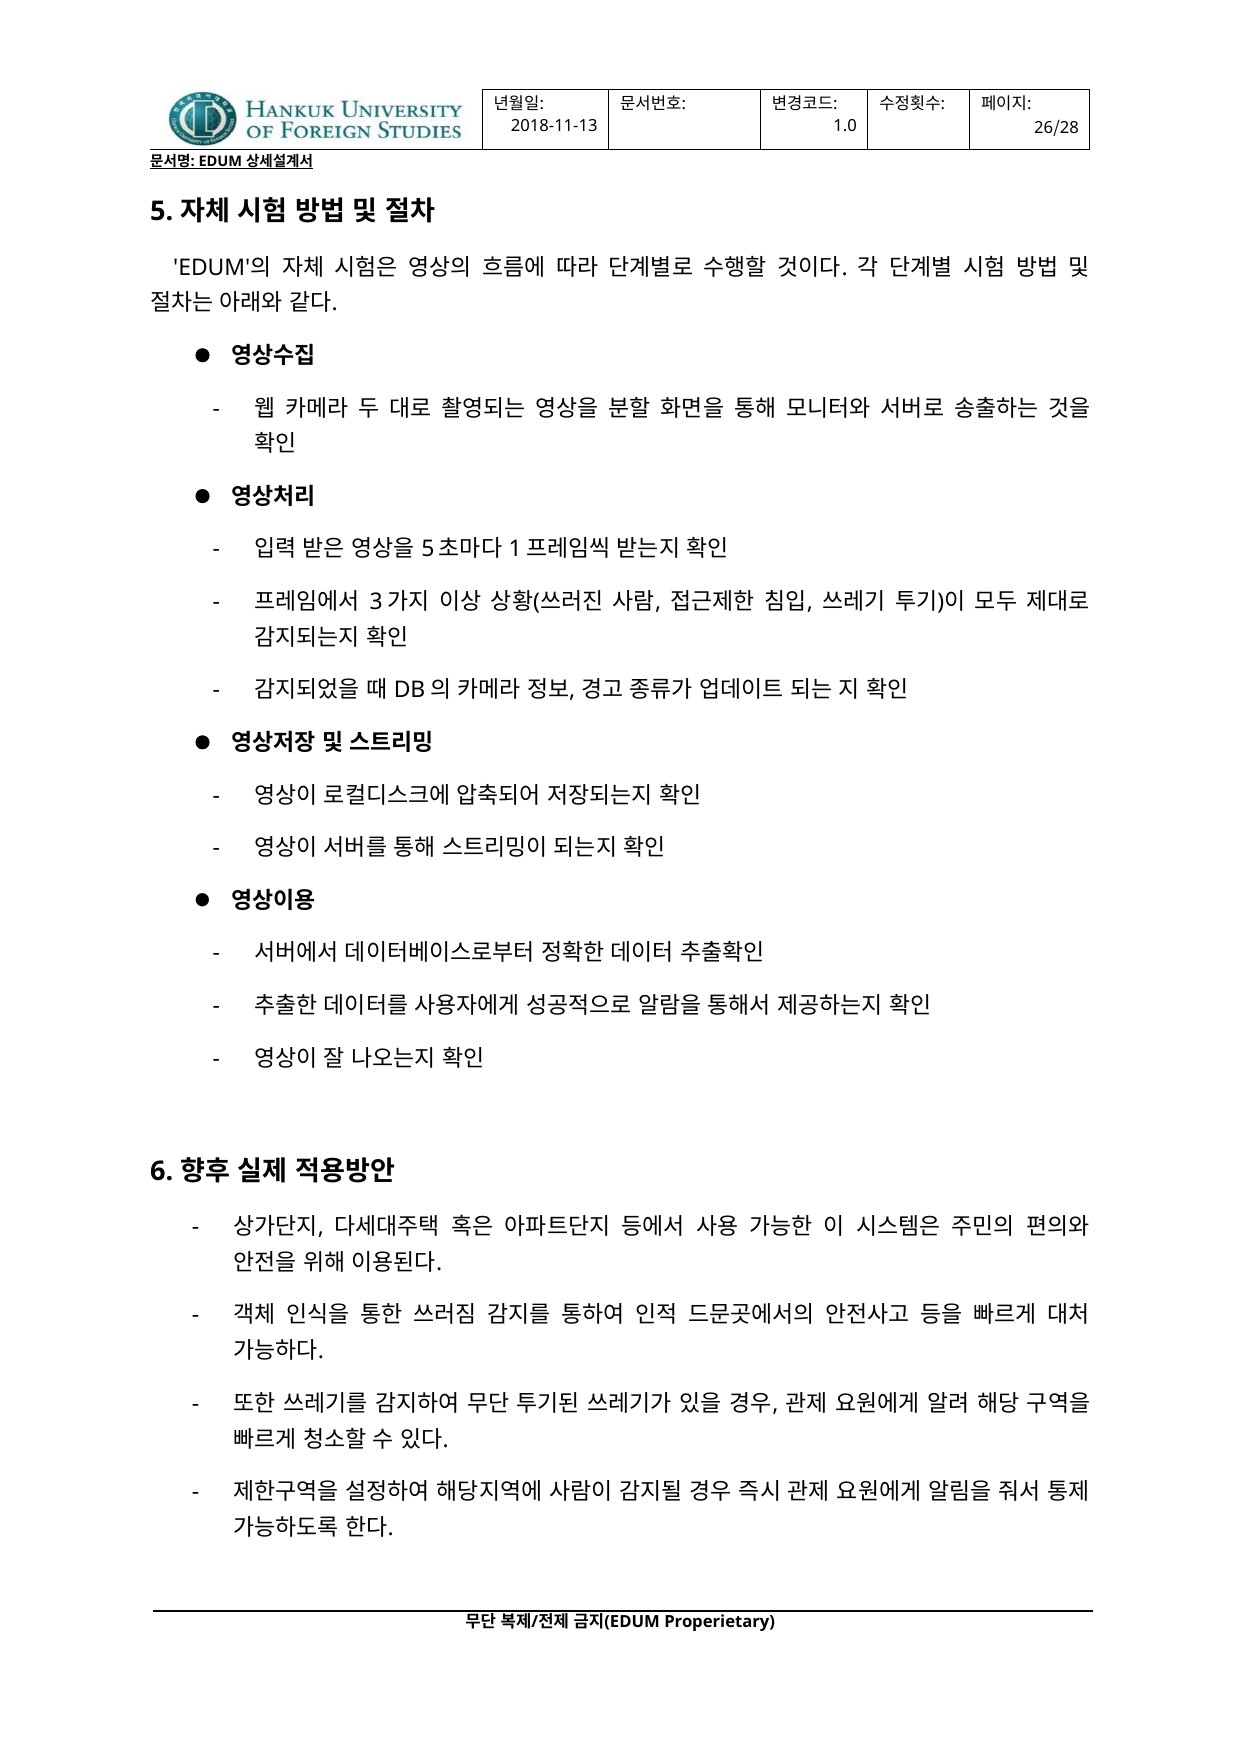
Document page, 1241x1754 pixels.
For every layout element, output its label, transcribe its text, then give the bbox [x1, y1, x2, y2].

picture [161, 89, 470, 149]
text 5. 자체 시험 방법 및 절차 [150, 189, 1090, 228]
list 또한 쓰레기를 감지하여 무단 투기된 쓰레기가 있을 경우, 관제 요원에게 알려 해당 구역을 빠르게 청소할 수 있다. [192, 1385, 1090, 1454]
text 'EDUM'의 자체 시험은 영상의 흐름에 따라 단계별로 수행할 것이다. 각 단계별 시험 방법 및 절차는 아래와 같다. [150, 248, 1090, 318]
list 추출한 데이터를 사용자에게 성공적으로 알람을 통해서 제공하는지 확인 [212, 987, 1090, 1020]
list 상가단지, 다세대주택 혹은 아파트단지 등에서 사용 가능한 이 시스템은 주민의 편의와 안전을 위해 이용된다. [192, 1208, 1090, 1277]
list 영상처리 [194, 478, 1090, 511]
list 영상저장 및 스트리밍 [194, 724, 1090, 757]
list 영상이 서버를 통해 스트리밍이 되는지 확인 [212, 829, 1090, 862]
list 영상이용 [194, 882, 1090, 915]
list 영상이 로컬디스크에 압축되어 저장되는지 확인 [212, 776, 1090, 810]
list 웹 카메라 두 대로 촬영되는 영상을 분할 화면을 통해 모니터와 서버로 송출하는 것을 확인 [212, 389, 1090, 458]
list 제한구역을 설정하여 해당지역에 사람이 감지될 경우 즉시 관제 요원에게 알림을 줘서 통제 가능하도록 한다. [192, 1473, 1090, 1542]
list 객체 인식을 통한 쓰러짐 감지를 통하여 인적 드문곳에서의 안전사고 등을 빠르게 대처 가능하다. [192, 1296, 1090, 1365]
list 프레임에서 3가지 이상 상황(쓰러진 사람, 접근제한 침입, 쓰레기 투기)이 모두 제대로 감지되는지 확인 [212, 583, 1090, 652]
list 영상수집 [194, 337, 1090, 370]
list 입력 받은 영상을 5초마다 1프레임씩 받는지 확인 [212, 530, 1090, 564]
list 서버에서 데이터베이스로부터 정확한 데이터 추출확인 [212, 934, 1090, 967]
list 감지되었을 때 DB의 카메라 정보, 경고 종류가 업데이트 되는 지 확인 [212, 671, 1090, 705]
text 6. 향후 실제 적용방안 [150, 1148, 1090, 1188]
list 영상이 잘 나오는지 확인 [212, 1039, 1090, 1073]
